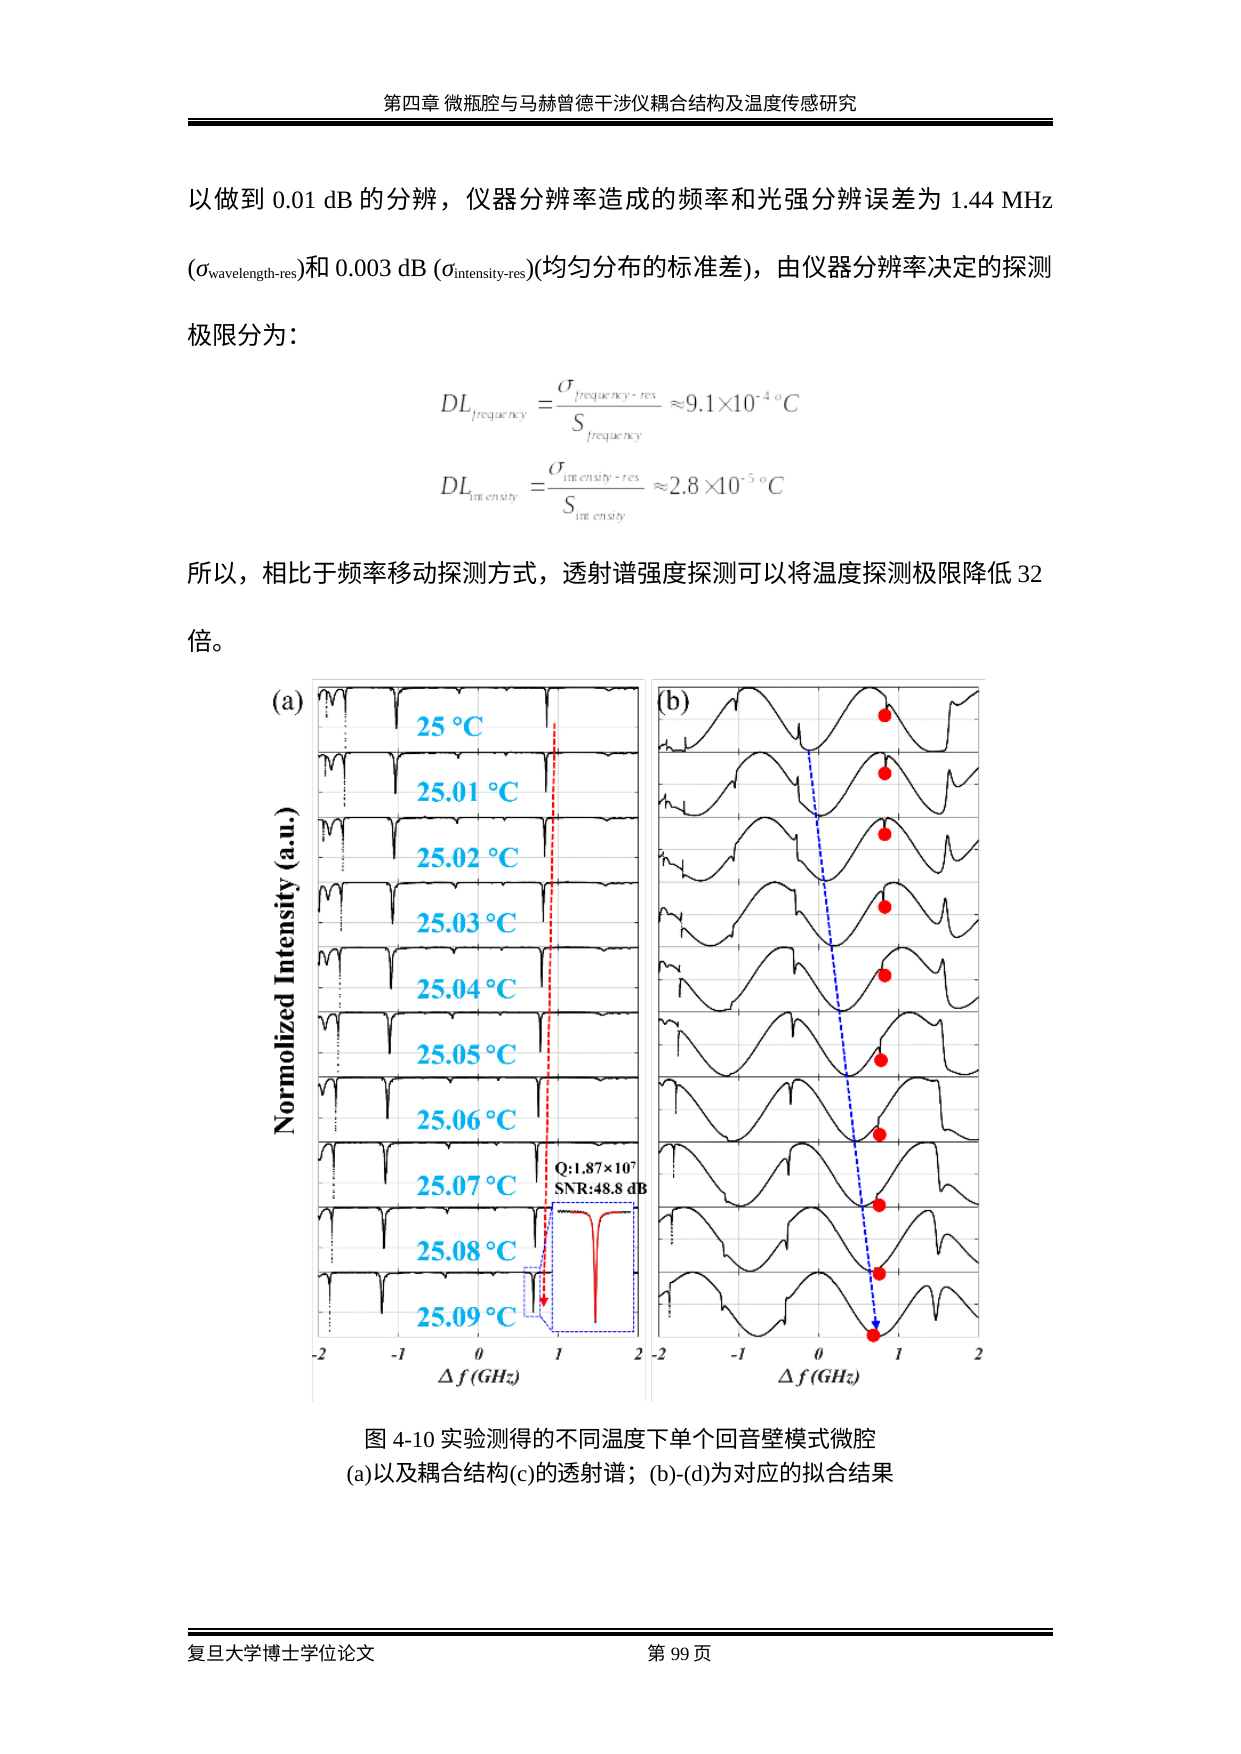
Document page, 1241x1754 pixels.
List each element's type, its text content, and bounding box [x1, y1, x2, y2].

text 图 4-10 实验测得的不同温度下单个回音壁模式微腔 [187, 1420, 1053, 1454]
text 所以，相比于频率移动探测方式，透射谱强度探测可以将温度探测极限降低32倍。 [187, 537, 1053, 673]
picture [255, 673, 985, 1402]
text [187, 164, 1053, 368]
text (a)以及耦合结构(c)的透射谱；(b)-(d)为对应的拟合结果 [187, 1454, 1053, 1488]
